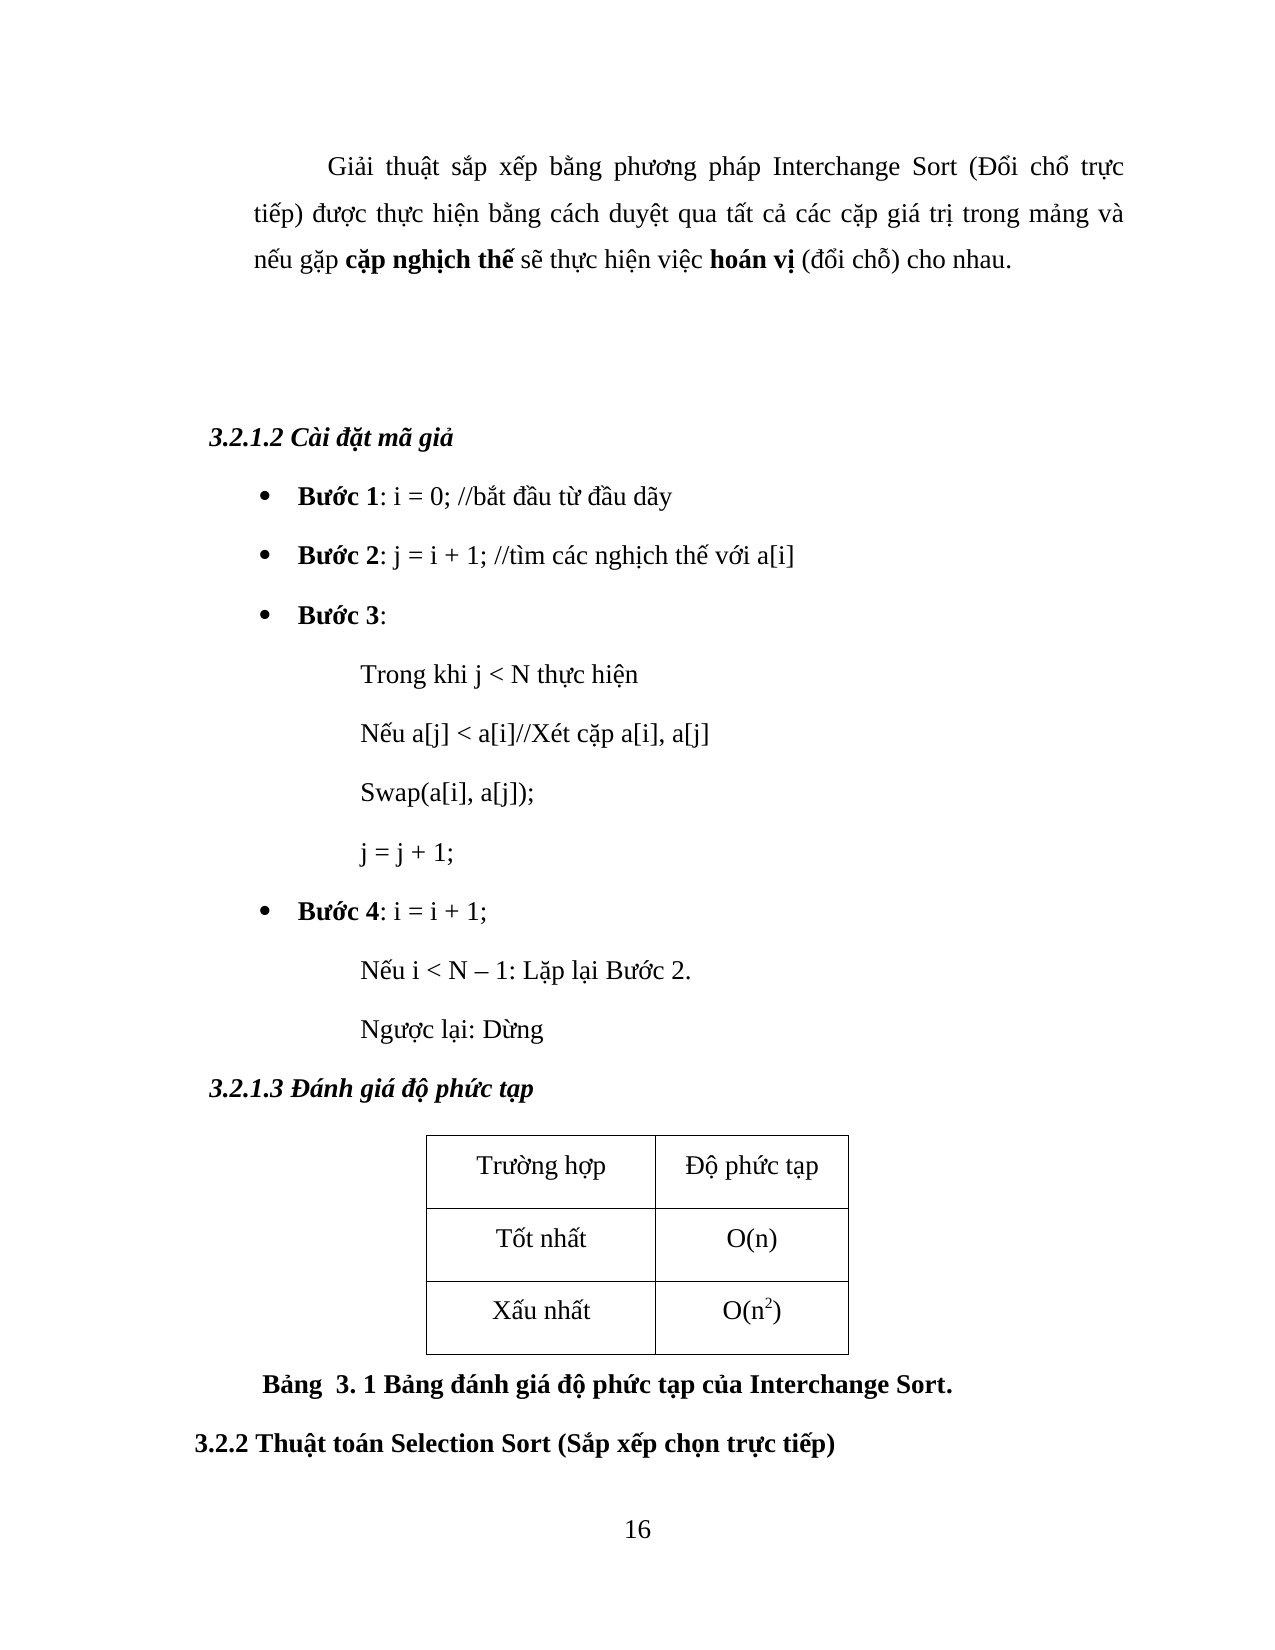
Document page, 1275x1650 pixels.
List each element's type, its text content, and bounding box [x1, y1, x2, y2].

text Bảng đánh giá độ phức tạp của Interchange Sort. [150, 1368, 1125, 1399]
text Thuật toán Selection Sort (Sắp xếp chọn trực tiếp) [194, 1427, 1125, 1459]
text Đánh giá độ phức tạp [209, 1072, 1125, 1104]
text Giải thuật sắp xếp bằng phương pháp Interchange Sort (Đổi chổ trực tiếp) được thực hiện bằng cách duyệt qua tất cả các cặp giá trị trong mảng và nếu gặp cặp nghịch thế sẽ thực hiện việc hoán vị (đổi chỗ) cho nhau. [253, 150, 1125, 274]
list Bước 3: [260, 599, 1125, 630]
text Trong khi j < N thực hiện [298, 658, 1125, 689]
table_header Độ phức tạp [656, 1136, 848, 1208]
text Cài đặt mã giả [209, 421, 1125, 452]
text Nếu i < N – 1: Lặp lại Bước 2. [298, 954, 1125, 985]
list Bước 4: i = i + 1; [260, 895, 1125, 926]
list Bước 1: i = 0; //bắt đầu từ đầu dãy [260, 480, 1125, 511]
table_cell O(n) [656, 1209, 848, 1281]
table_cell Tốt nhất [427, 1209, 655, 1281]
text Nếu a[j] < a[i]//Xét cặp a[i], a[j] [298, 717, 1125, 748]
list Bước 2: j = i + 1; //tìm các nghịch thế với a[i] [260, 539, 1125, 571]
table_header Trường hợp [427, 1136, 655, 1208]
table_cell O(n2) [656, 1282, 848, 1353]
text j = j + 1; [298, 836, 1125, 867]
table_cell Xấu nhất [427, 1282, 655, 1353]
text Swap(a[i], a[j]); [298, 776, 1125, 808]
text Ngược lại: Dừng [298, 1013, 1125, 1044]
